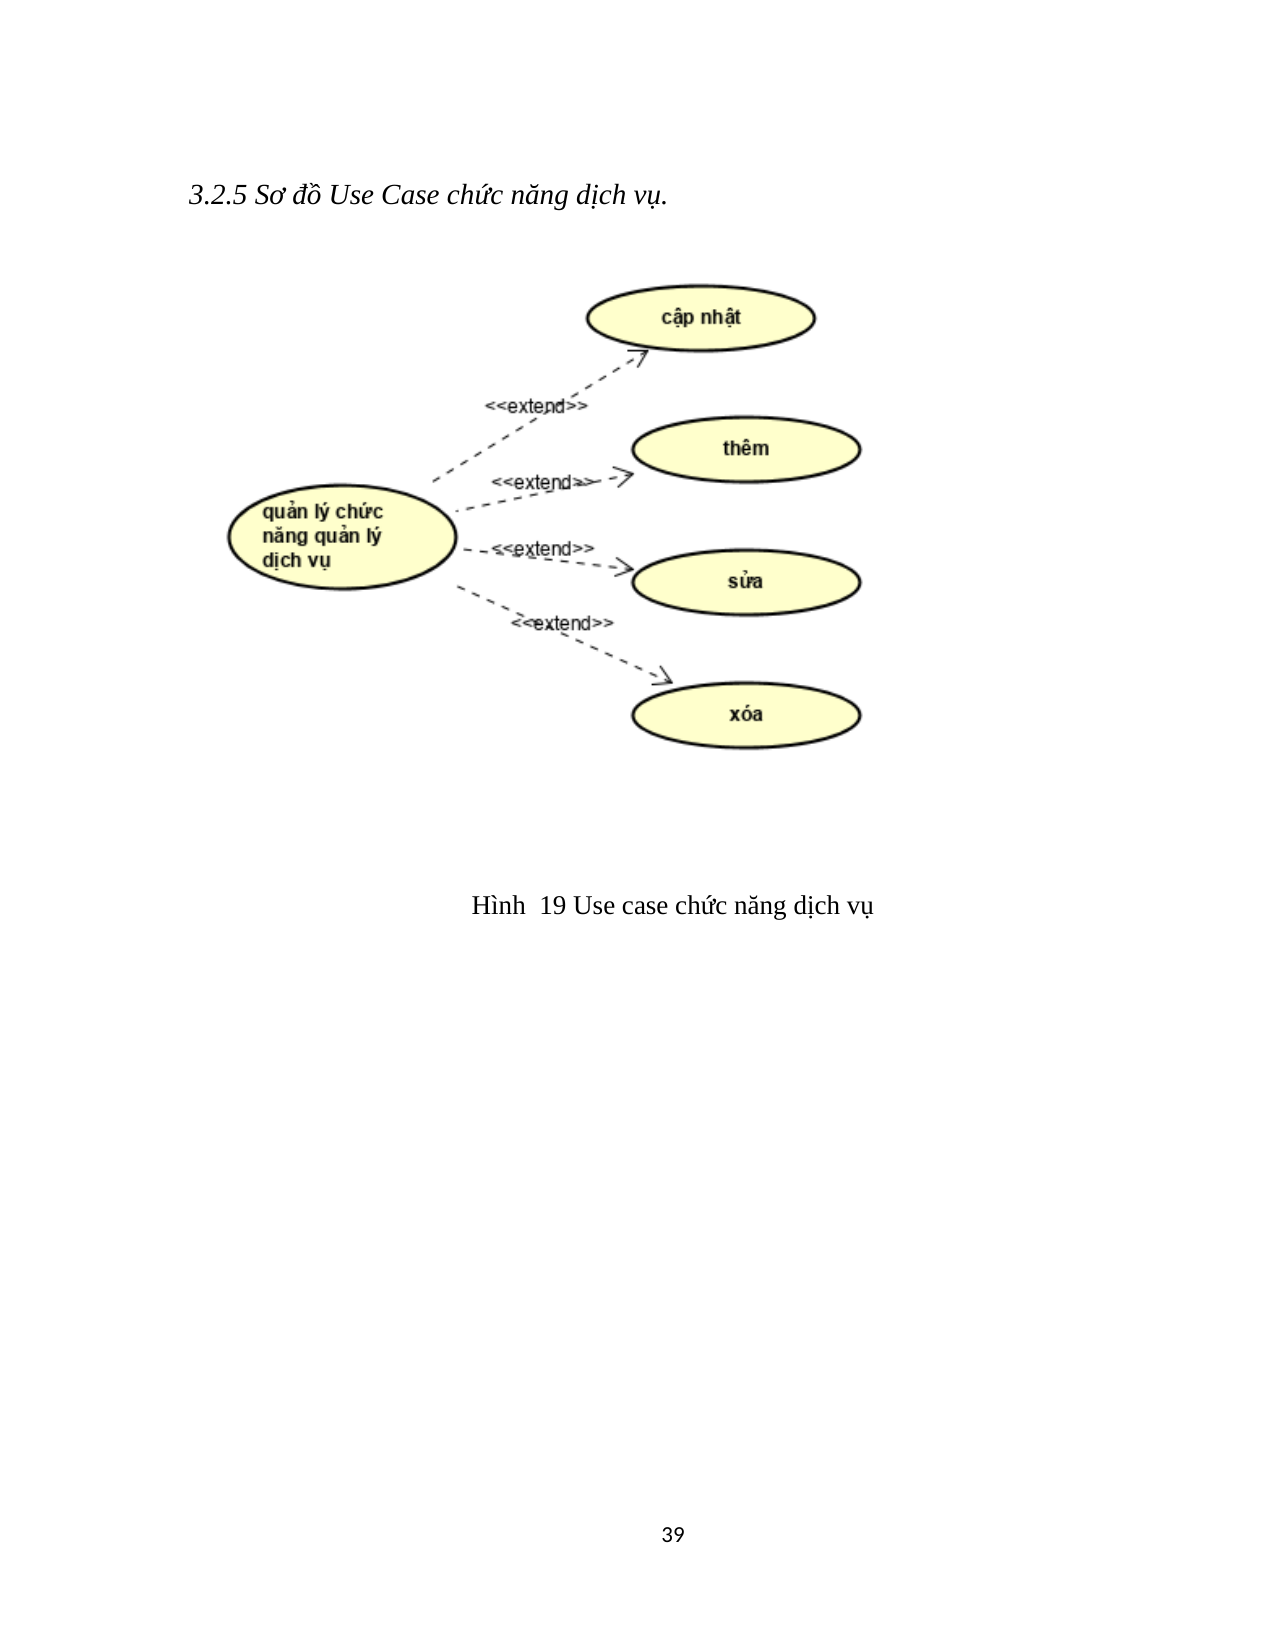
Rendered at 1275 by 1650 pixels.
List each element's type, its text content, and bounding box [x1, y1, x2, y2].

subtitle 3.2.5 Sơ đồ Use Case chức năng dịch vụ. [189, 177, 1156, 211]
picture [188, 227, 1004, 859]
text Hình 19 Use case chức năng dịch vụ [189, 889, 1156, 920]
